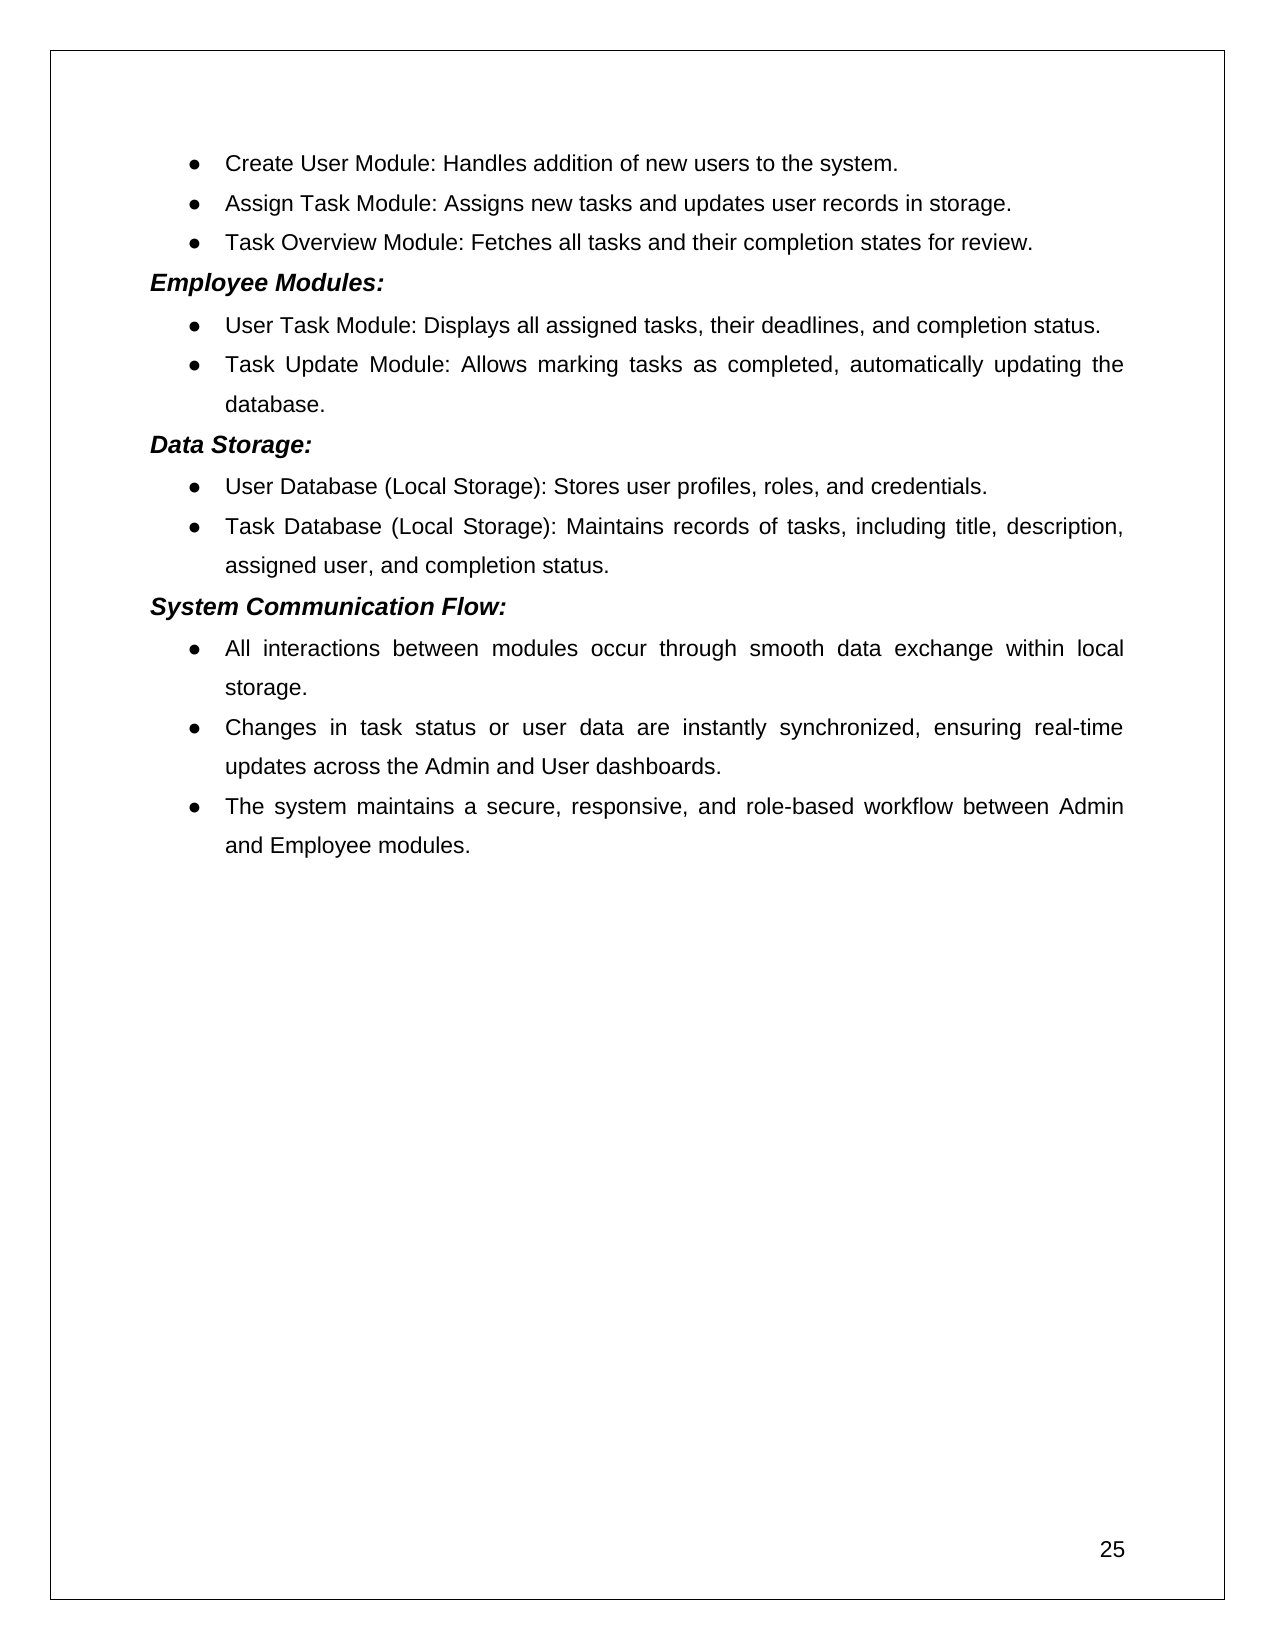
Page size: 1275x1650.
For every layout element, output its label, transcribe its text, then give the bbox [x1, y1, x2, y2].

text System Communication Flow: [150, 592, 1125, 620]
list User Task Module: Displays all assigned tasks, their deadlines, and completion status. [187, 312, 1125, 338]
list Task Update Module: Allows marking tasks as completed, automatically updating the database. [187, 351, 1125, 417]
list The system maintains a secure, responsive, and role-based workflow between Admin and Employee modules. [187, 793, 1125, 858]
list All interactions between modules occur through smooth data exchange within local storage. [187, 635, 1125, 701]
list Task Database (Local Storage): Maintains records of tasks, including title, description, assigned user, and completion status. [187, 513, 1125, 578]
text Data Storage: [150, 430, 1125, 459]
list Task Overview Module: Fetches all tasks and their completion states for review. [187, 229, 1125, 255]
list Create User Module: Handles addition of new users to the system. [187, 150, 1125, 176]
list Assign Task Module: Assigns new tasks and updates user records in storage. [187, 189, 1125, 216]
text Employee Modules: [150, 268, 1125, 297]
list Changes in task status or user data are instantly synchronized, ensuring real-time updates across the Admin and User dashboards. [187, 714, 1125, 779]
list User Database (Local Storage): Stores user profiles, roles, and credentials. [187, 473, 1125, 499]
